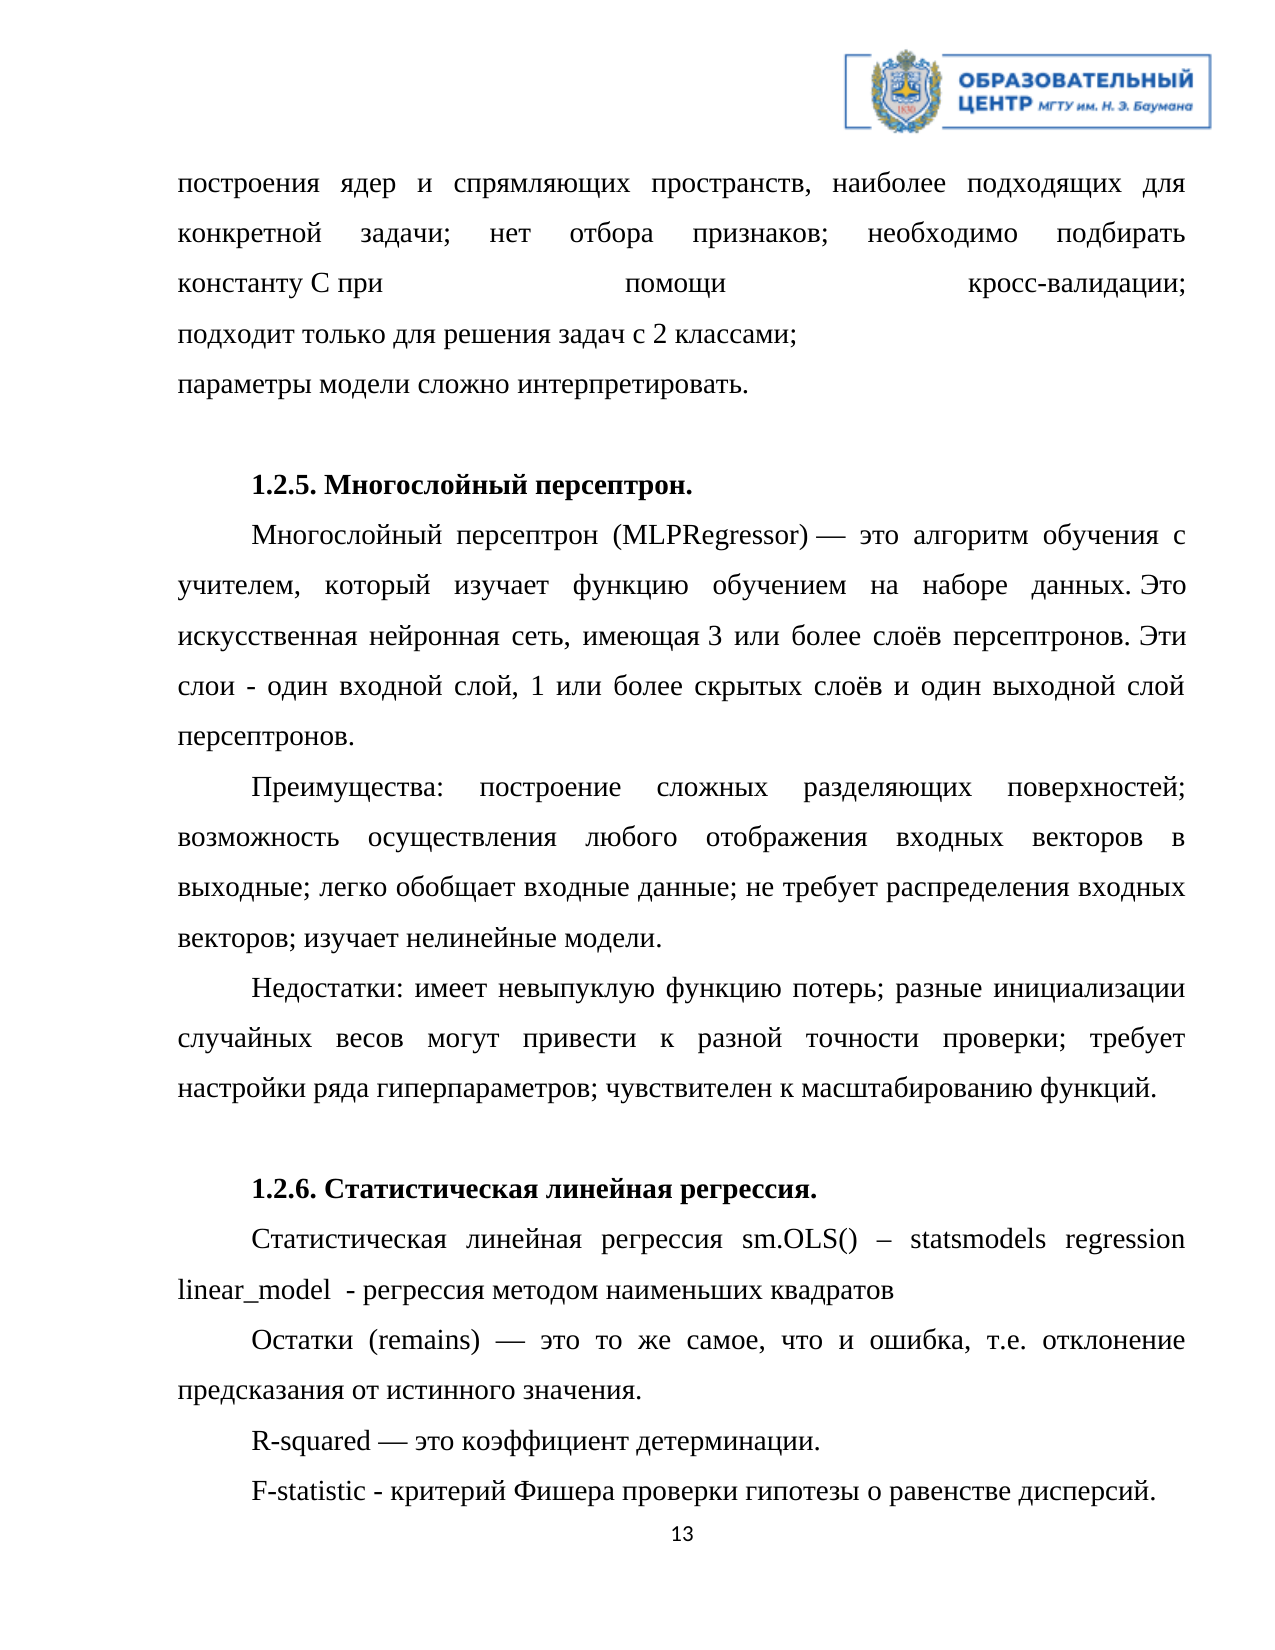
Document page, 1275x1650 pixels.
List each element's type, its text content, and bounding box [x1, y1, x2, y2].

text Преимущества: построение сложных разделяющих поверхностей; возможность осуществления любого отображения входных векторов в выходные; легко обобщает входные данные; не требует распределения входных векторов; изучает нелинейные модели. [177, 769, 1186, 953]
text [177, 118, 1186, 400]
text Многослойный персептрон (MLPRegressor) — это алгоритм обучения с учителем, который изучает функцию обучением на наборе данных. Это искусственная нейронная сеть, имеющая 3 или более слоёв персептронов. Эти слои - один входной слой, 1 или более скрытых слоёв и один выходной слой персептронов. [177, 517, 1186, 752]
text F-statistic - критерий Фишера проверки гипотезы о равенстве дисперсий. [177, 1473, 1186, 1507]
list 1.2.5. Многослойный персептрон. [251, 467, 1186, 500]
picture [814, 26, 1262, 149]
text Статистическая линейная регрессия sm.OLS() – statsmodels regression linear_model - регрессия методом наименьших квадратов [177, 1222, 1186, 1305]
list 1.2.6. Статистическая линейная регрессия. [251, 1171, 1186, 1205]
text Недостатки: имеет невыпуклую функцию потерь; разные инициализации случайных весов могут привести к разной точности проверки; требует настройки ряда гиперпараметров; чувствителен к масштабированию функций. [177, 970, 1186, 1104]
text Остатки (remains) — это то же самое, что и ошибка, т.е. отклонение предсказания от истинного значения. [177, 1322, 1186, 1406]
text R-squared — это коэффициент детерминации. [177, 1423, 1186, 1456]
